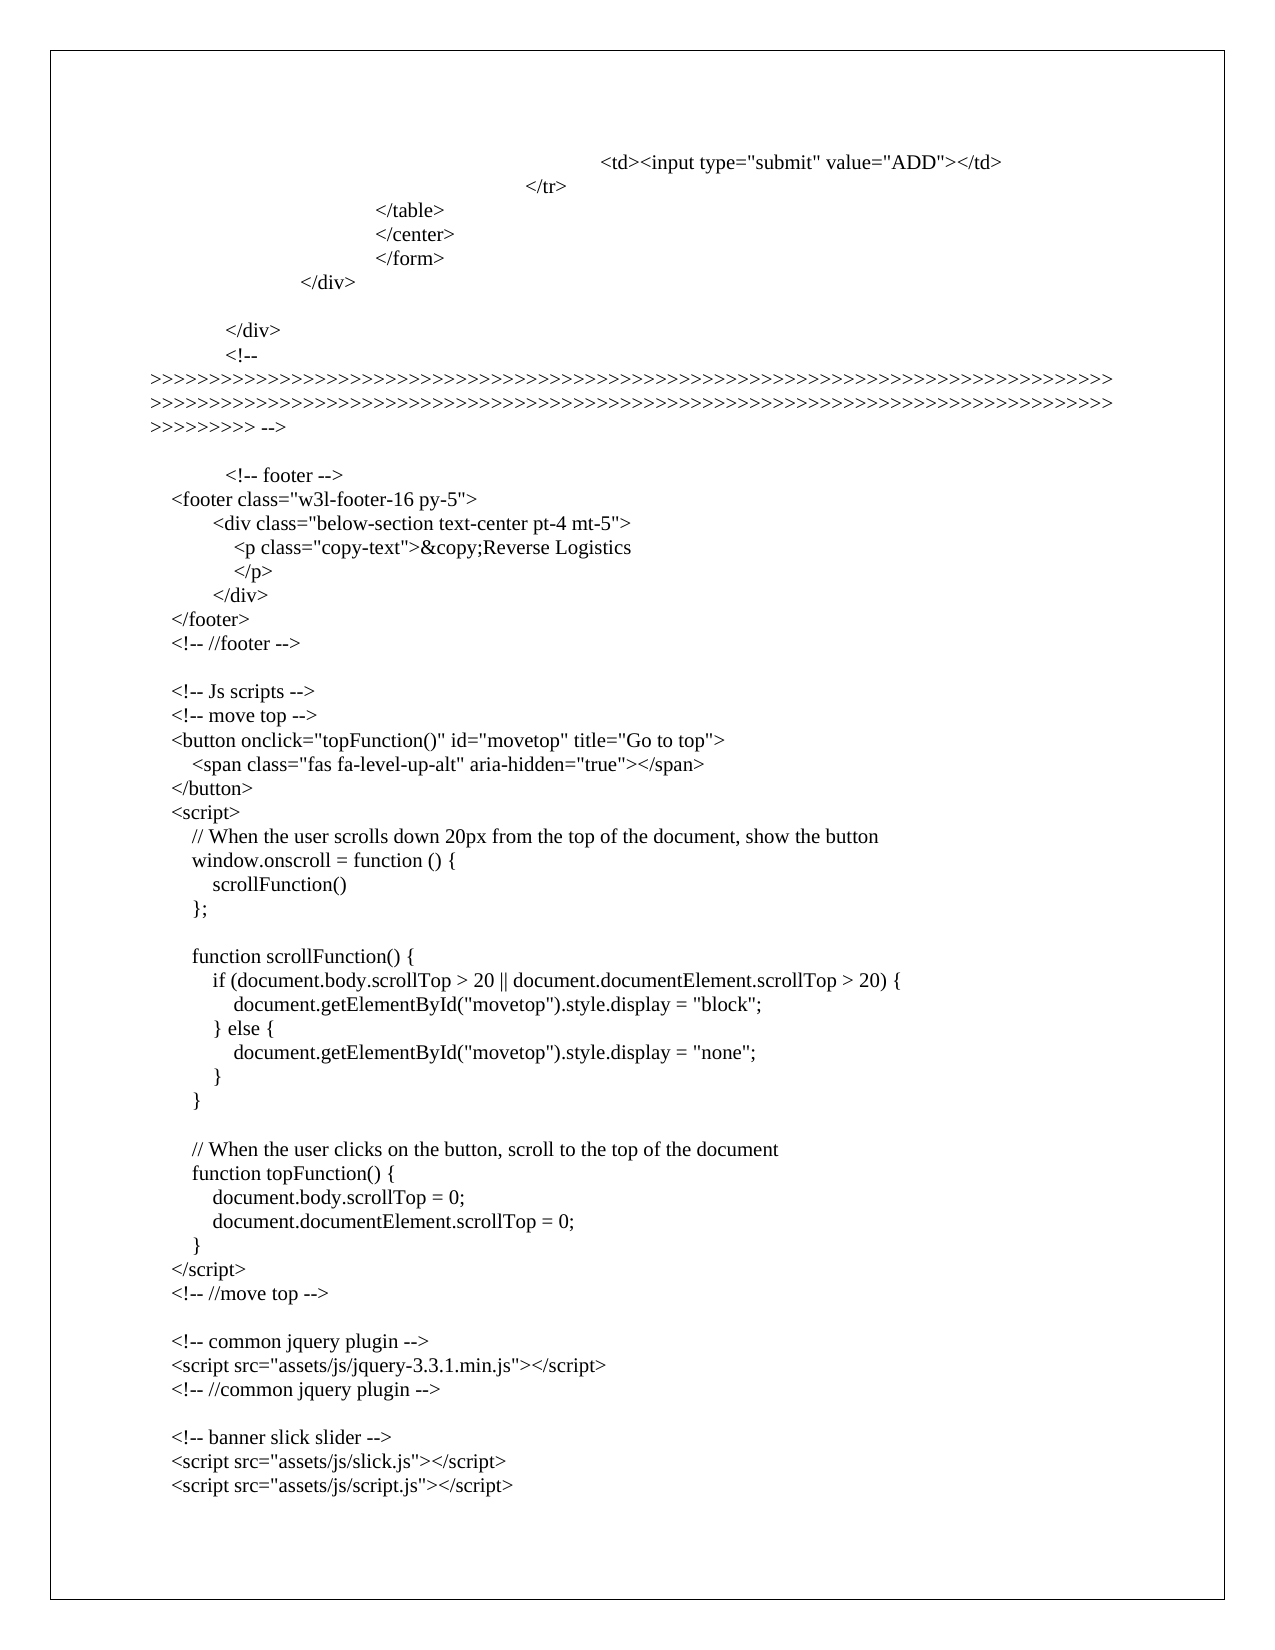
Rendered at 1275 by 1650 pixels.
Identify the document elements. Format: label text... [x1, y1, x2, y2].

text <!-- common jquery plugin --> [150, 1329, 1125, 1353]
text document.documentElement.scrollTop = 0; [150, 1209, 1125, 1233]
text // When the user clicks on the button, scroll to the top of the document [150, 1137, 1125, 1161]
text <script src="assets/js/jquery-3.3.1.min.js"></script> [150, 1353, 1125, 1377]
text window.onscroll = function () { [150, 848, 1125, 872]
text document.getElementById("movetop").style.display = "block"; [150, 992, 1125, 1016]
text <!-- >>>>>>>>>>>>>>>>>>>>>>>>>>>>>>>>>>>>>>>>>>>>>>>>>>>>>>>>>>>>>>>>>>>>>>>>>>>>>>>>>>>>>>>>>>>>>>>>>>>>>>>>>>>>>>>>>>>>>>>>>>>>>>>>>>>>>>>>>>>>>>>>>>>>>>>>>>>>>>>>>>>>>>>>>>>>> --> [150, 342, 1125, 439]
text <span class="fas fa-level-up-alt" aria-hidden="true"></span> [150, 752, 1125, 776]
text if (document.body.scrollTop > 20 || document.documentElement.scrollTop > 20) { [150, 968, 1125, 992]
text </script> [150, 1257, 1125, 1281]
text <!-- //move top --> [150, 1281, 1125, 1305]
text </div> [150, 318, 1125, 342]
text <footer class="w3l-footer-16 py-5"> [150, 487, 1125, 511]
text <!-- Js scripts --> [150, 679, 1125, 703]
text } [150, 1088, 1125, 1112]
text <button onclick="topFunction()" id="movetop" title="Go to top"> [150, 727, 1125, 752]
text </div> [150, 583, 1125, 607]
text function scrollFunction() { [150, 944, 1125, 968]
text <script src="assets/js/slick.js"></script> [150, 1449, 1125, 1473]
text </p> [150, 559, 1125, 583]
text function topFunction() { [150, 1161, 1125, 1185]
text } else { [150, 1016, 1125, 1040]
text } [150, 1233, 1125, 1257]
text // When the user scrolls down 20px from the top of the document, show the button [150, 824, 1125, 848]
text <!-- //footer --> [150, 631, 1125, 655]
text document.body.scrollTop = 0; [150, 1185, 1125, 1209]
text document.getElementById("movetop").style.display = "none"; [150, 1040, 1125, 1064]
text scrollFunction() [150, 872, 1125, 896]
text <script src="assets/js/script.js"></script> [150, 1473, 1125, 1497]
text <!-- footer --> [150, 463, 1125, 487]
text <script> [150, 800, 1125, 824]
text </div> [150, 270, 1125, 294]
text } [150, 1064, 1125, 1088]
text <div class="below-section text-center pt-4 mt-5"> [150, 511, 1125, 535]
text </tr> [150, 174, 1125, 198]
text </button> [150, 776, 1125, 800]
text </center> [150, 222, 1125, 246]
text <td><input type="submit" value="ADD"></td> [150, 150, 1125, 174]
text <!-- move top --> [150, 703, 1125, 727]
text <!-- banner slick slider --> [150, 1425, 1125, 1449]
text <!-- //common jquery plugin --> [150, 1377, 1125, 1401]
text <p class="copy-text">&copy;Reverse Logistics [150, 535, 1125, 559]
text }; [150, 896, 1125, 920]
text </form> [150, 246, 1125, 270]
text </footer> [150, 607, 1125, 631]
text </table> [150, 198, 1125, 222]
